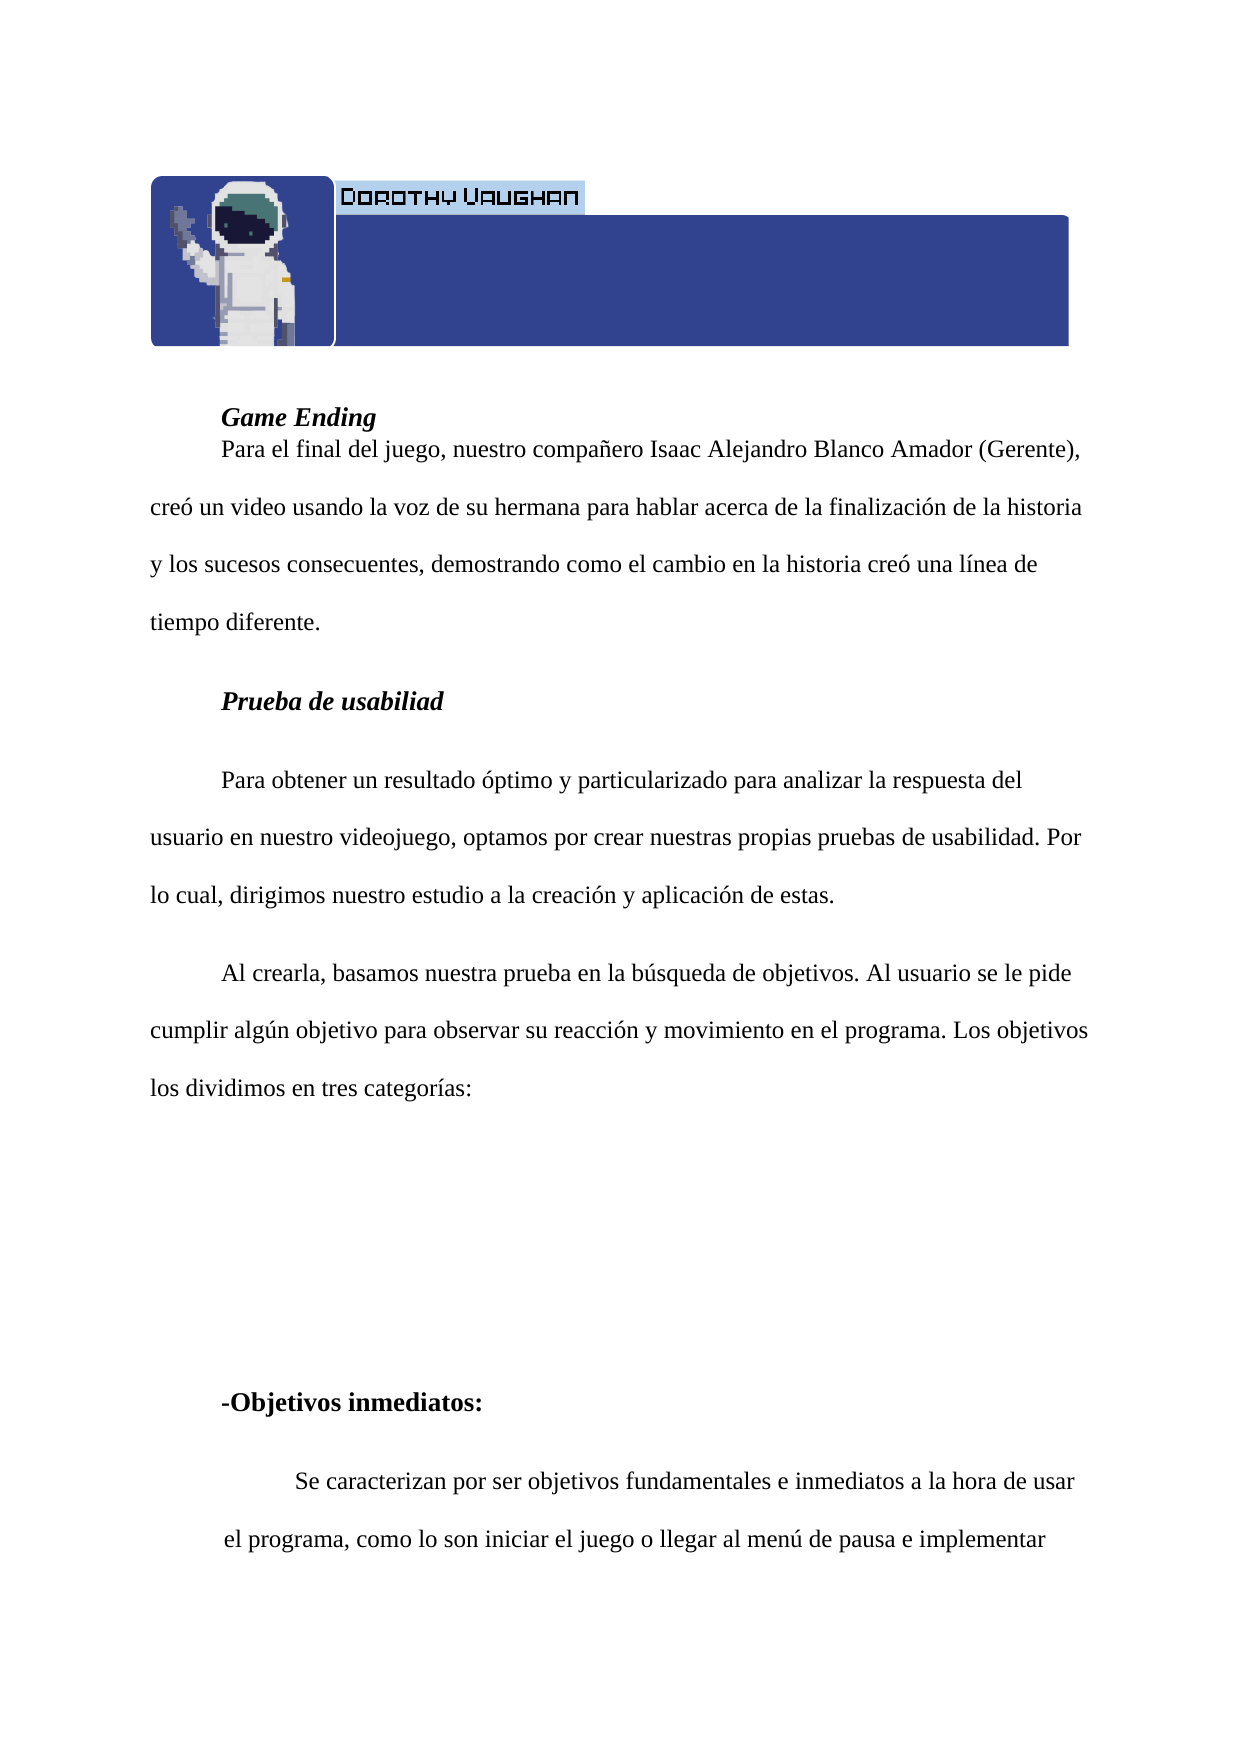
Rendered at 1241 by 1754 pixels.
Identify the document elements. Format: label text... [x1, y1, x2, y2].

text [224, 1466, 1090, 1552]
subtitle -Objetivos inmediatos: [150, 1386, 1090, 1417]
subtitle Game Ending [150, 401, 1090, 432]
text Para obtener un resultado óptimo y particularizado para analizar la respuesta del usuario en nuestro videojuego, optamos por crear nuestras propias pruebas de usabilidad. Por lo cual, dirigimos nuestro estudio a la creación y aplicación de estas. [150, 765, 1090, 908]
text Al crearla, basamos nuestra prueba en la búsqueda de objetivos. Al usuario se le pide cumplir algún objetivo para observar su reacción y movimiento en el programa. Los objetivos los dividimos en tres categorías: [150, 958, 1090, 1102]
picture [150, 175, 1068, 347]
subtitle Prueba de usabiliad [150, 685, 1090, 716]
text Para el final del juego, nuestro compañero Isaac Alejandro Blanco Amador (Gerente), creó un video usando la voz de su hermana para hablar acerca de la finalización de la historia y los sucesos consecuentes, demostrando como el cambio en la historia creó una línea de tiempo diferente. [150, 434, 1090, 635]
